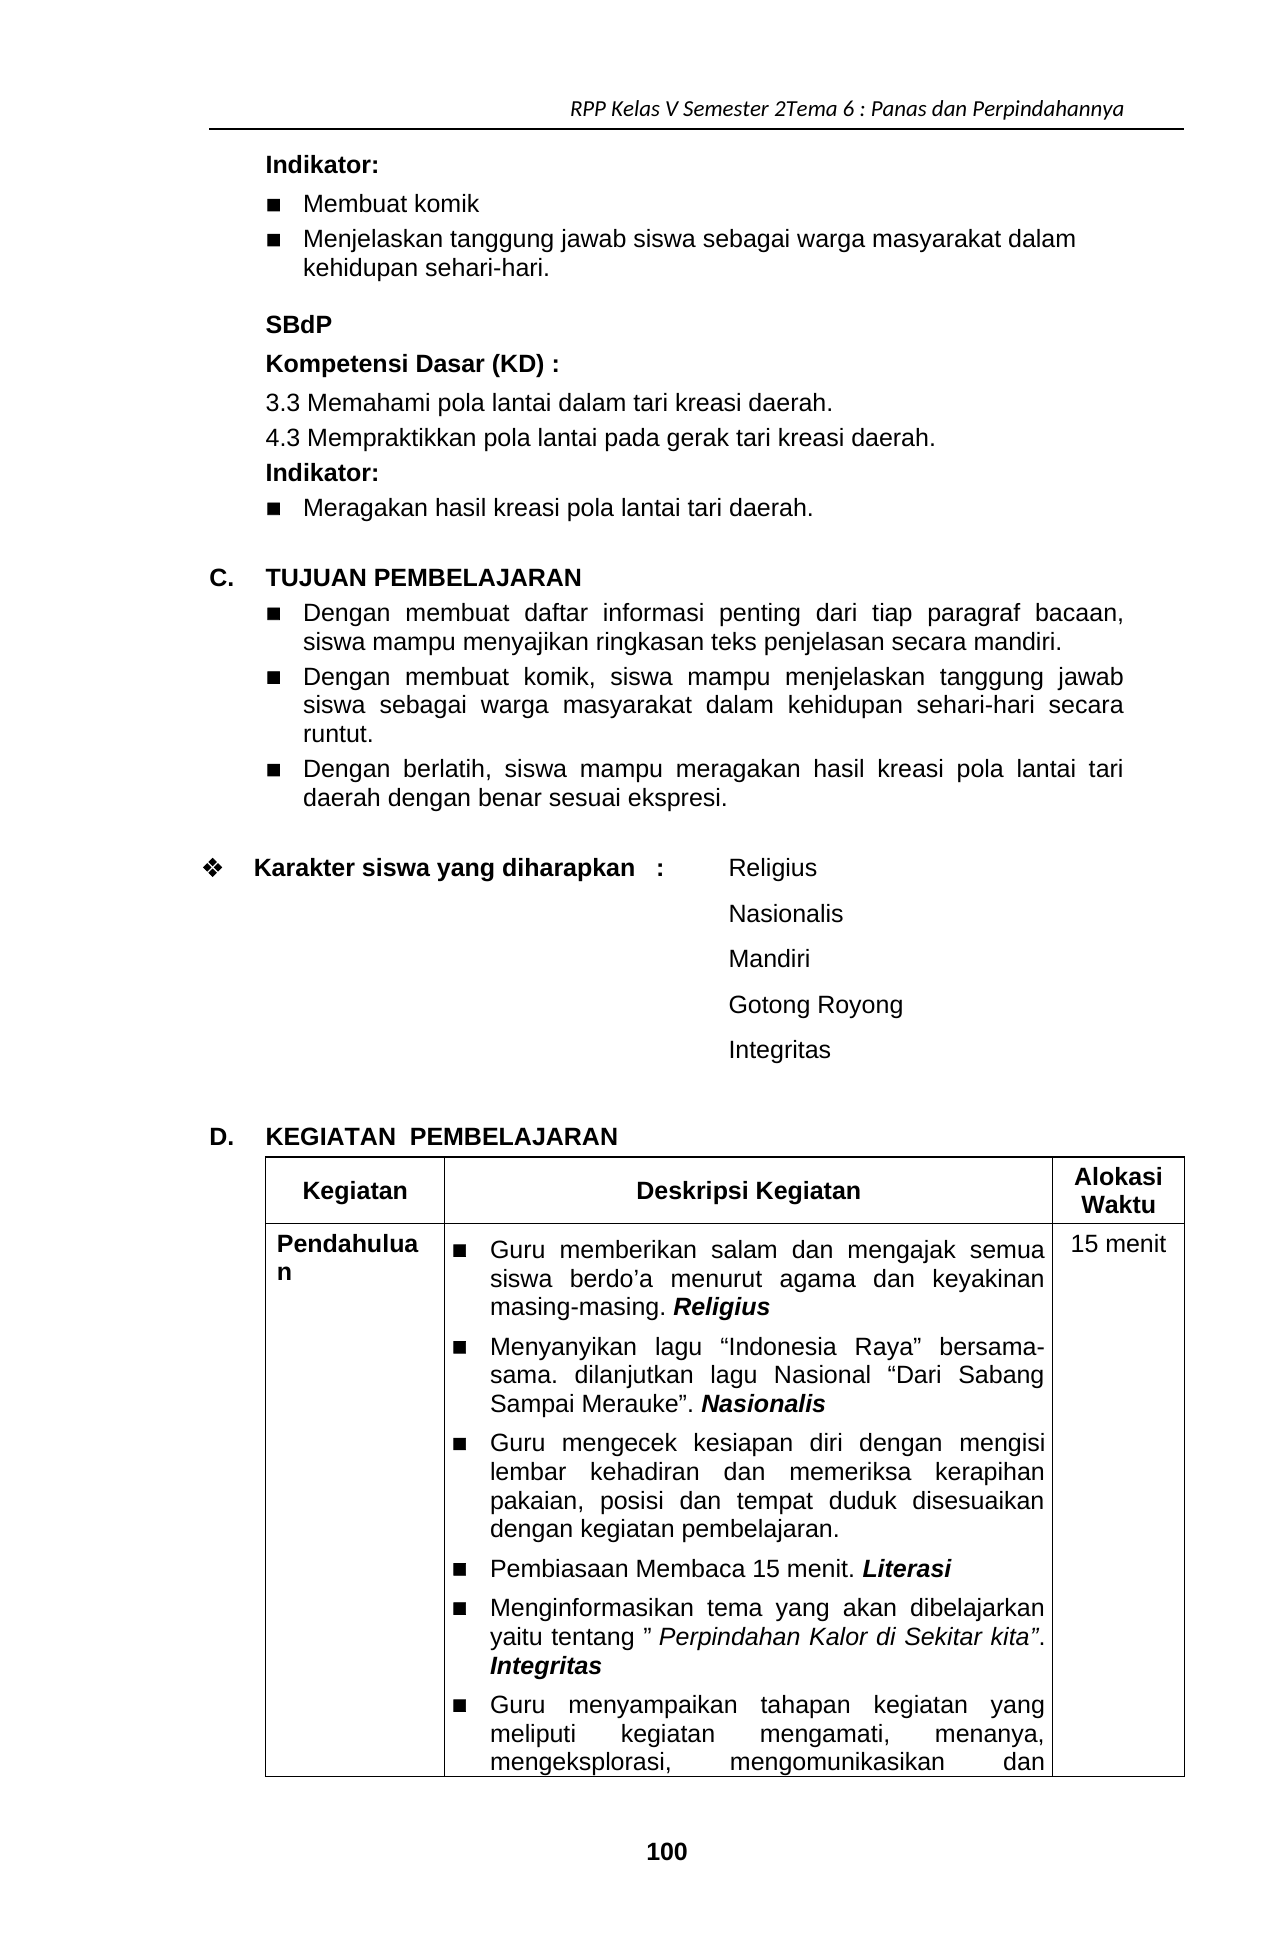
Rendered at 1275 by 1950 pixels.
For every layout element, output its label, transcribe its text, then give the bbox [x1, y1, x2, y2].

text SBdP [265, 310, 1125, 338]
text Indikator: [265, 458, 1125, 487]
list Dengan membuat komik, siswa mampu menjelaskan tanggung jawab siswa sebagai warga masyarakat dalam kehidupan sehari-hari secara runtut. [265, 662, 1125, 748]
text Indikator: [265, 150, 1125, 179]
list Menjelaskan tanggung jawab siswa sebagai warga masyarakat dalam kehidupan sehari-hari. [265, 224, 1125, 282]
table_header Kegiatan [266, 1158, 444, 1223]
list Dengan membuat daftar informasi penting dari tiap paragraf bacaan, siswa mampu menyajikan ringkasan teks penjelasan secara mandiri. [265, 598, 1125, 656]
table_cell Pendahuluan [266, 1224, 444, 1776]
text 3.3 Memahami pola lantai dalam tari kreasi daerah. [265, 388, 1125, 417]
table_header Religius Nasionalis Mandiri Gotong Royong Integritas [696, 853, 1178, 1080]
table_header Alokasi Waktu [1053, 1158, 1184, 1223]
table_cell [445, 1224, 1052, 1776]
table_header Karakter siswa yang diharapkan : [198, 853, 696, 1080]
table_header Deskripsi Kegiatan [445, 1158, 1052, 1223]
list Meragakan hasil kreasi pola lantai tari daerah. [265, 493, 1125, 522]
text Kompetensi Dasar (KD) : [265, 349, 1125, 378]
text C. TUJUAN PEMBELAJARAN [209, 563, 1125, 592]
text 4.3 Mempraktikkan pola lantai pada gerak tari kreasi daerah. [265, 423, 1125, 452]
list Dengan berlatih, siswa mampu meragakan hasil kreasi pola lantai tari daerah dengan benar sesuai ekspresi. [265, 754, 1125, 812]
text D. KEGIATAN PEMBELAJARAN [209, 1121, 1125, 1150]
table_cell 15 menit [1053, 1224, 1184, 1776]
list Membuat komik [265, 189, 1125, 218]
